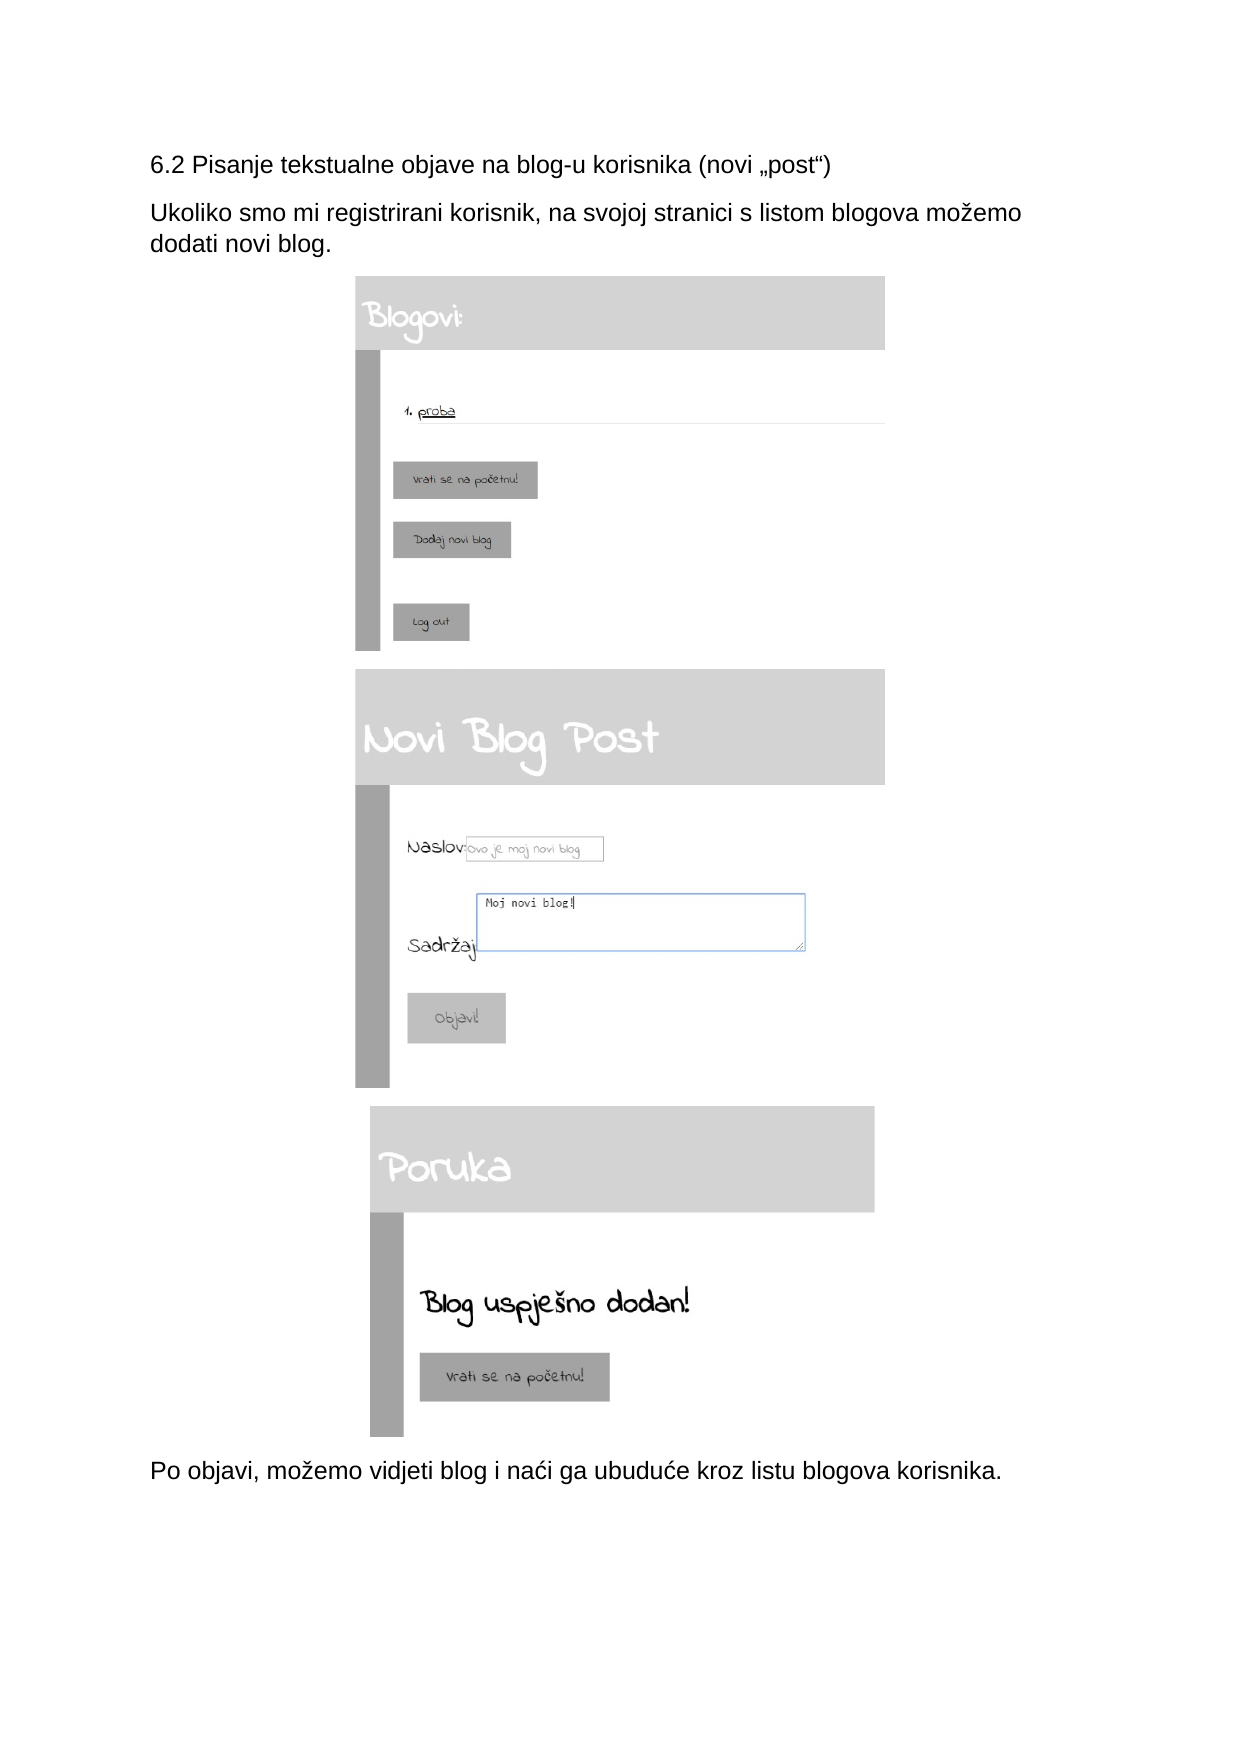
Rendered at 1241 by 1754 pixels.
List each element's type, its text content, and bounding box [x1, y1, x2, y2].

text 6.2 Pisanje tekstualne objave na blog-u korisnika (novi „post“) [150, 150, 1090, 179]
picture [355, 669, 885, 1088]
text Po objavi, možemo vidjeti blog i naći ga ubuduće kroz listu blogova korisnika. [150, 1456, 1090, 1484]
picture [355, 276, 885, 651]
text Ukoliko smo mi registrirani korisnik, na svojoj stranici s listom blogova možemo dodati novi blog. [150, 198, 1090, 257]
picture [370, 1106, 875, 1437]
